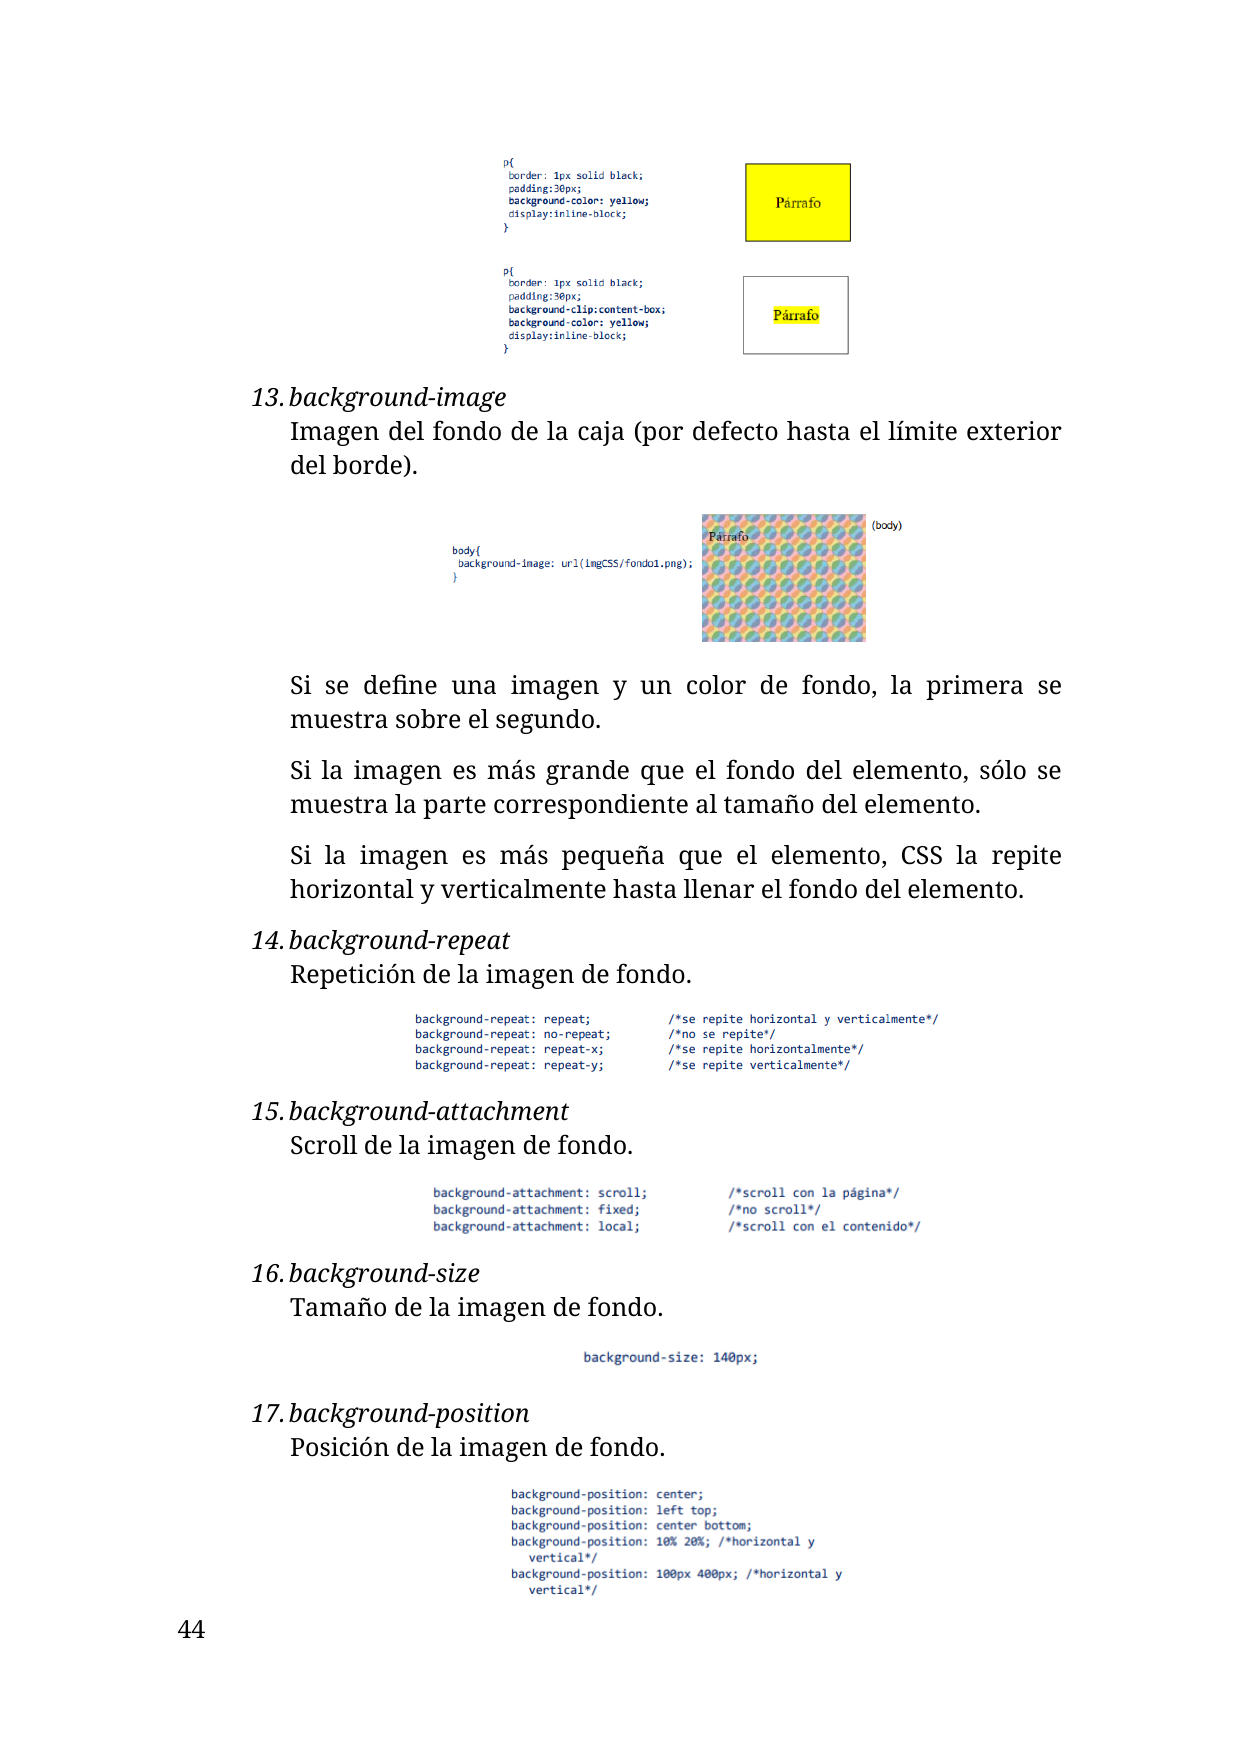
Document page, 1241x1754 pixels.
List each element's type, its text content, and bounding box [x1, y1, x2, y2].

picture [405, 1007, 948, 1077]
text Repetición de la imagen de fondo. [290, 956, 1063, 991]
text Si se define una imagen y un color de fondo, la primera se muestra sobre el segundo. [290, 668, 1063, 736]
text Scroll de la imagen de fondo. [290, 1128, 1063, 1162]
picture [444, 498, 908, 652]
text Si la imagen es más pequeña que el elemento, CSS la repite horizontal y verticalmente hasta llenar el fondo del elemento. [290, 838, 1063, 906]
picture [498, 1480, 855, 1602]
list background-position [251, 1395, 1063, 1429]
list background-attachment [251, 1094, 1063, 1128]
picture [578, 1340, 775, 1379]
picture [427, 1178, 926, 1239]
list background-image [251, 380, 1063, 414]
text Imagen del fondo de la caja (por defecto hasta el límite exterior del borde). [290, 414, 1063, 482]
picture [491, 147, 861, 364]
list background-repeat [251, 922, 1063, 956]
text Si la imagen es más grande que el fondo del elemento, sólo se muestra la parte correspondiente al tamaño del elemento. [290, 753, 1063, 821]
text Tamaño de la imagen de fondo. [290, 1289, 1063, 1323]
text Posición de la imagen de fondo. [290, 1429, 1063, 1463]
list background-size [251, 1255, 1063, 1289]
